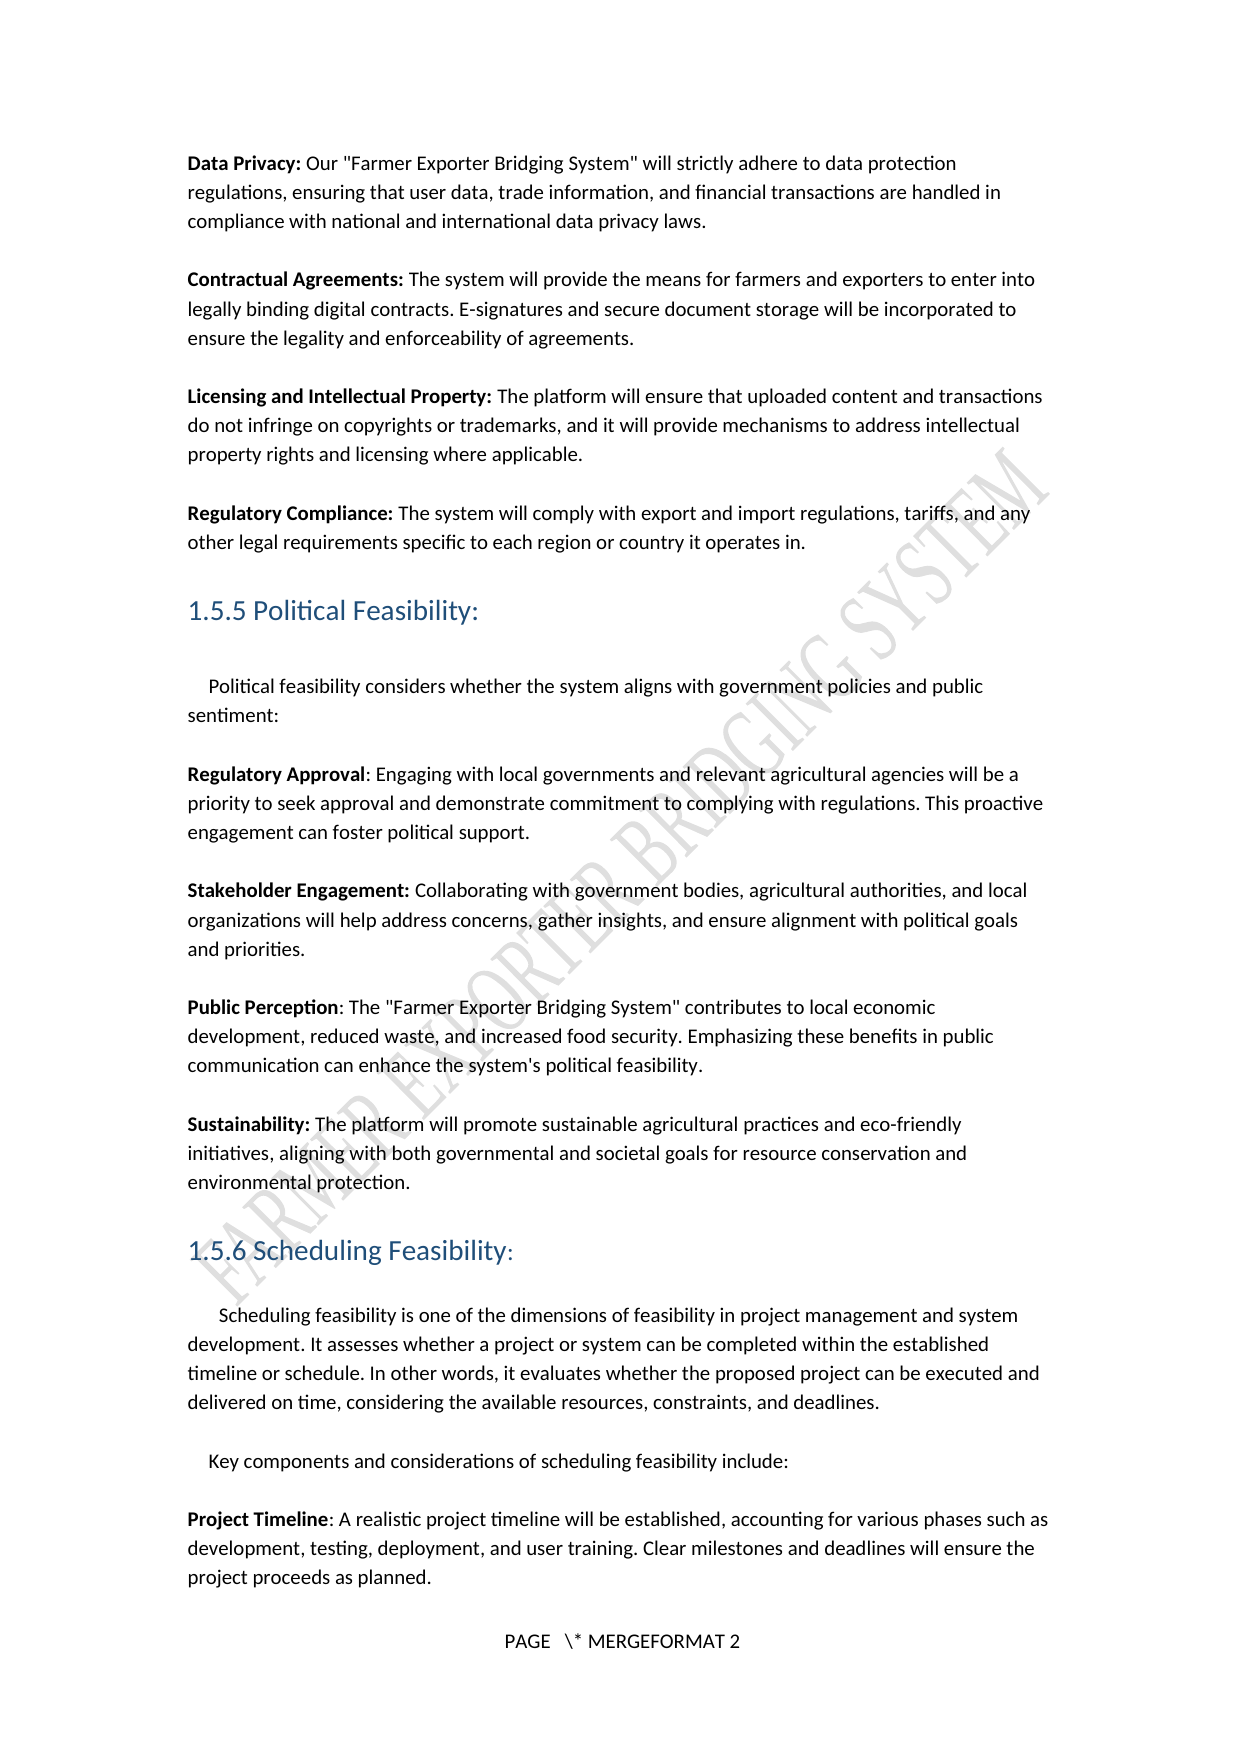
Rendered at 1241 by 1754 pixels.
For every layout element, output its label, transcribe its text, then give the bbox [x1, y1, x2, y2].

text Licensing and Intellectual Property: The platform will ensure that uploaded content and transactions do not infringe on copyrights or trademarks, and it will provide mechanisms to address intellectual property rights and licensing where applicable. [187, 383, 1053, 467]
subtitle 1.5.5 Political Feasibility: [187, 592, 1053, 627]
text Sustainability: The platform will promote sustainable agricultural practices and eco-friendly initiatives, aligning with both governmental and societal goals for resource conservation and environmental protection. [187, 1111, 1053, 1195]
text Scheduling feasibility is one of the dimensions of feasibility in project management and system development. It assesses whether a project or system can be completed within the established timeline or schedule. In other words, it evaluates whether the proposed project can be executed and delivered on time, considering the available resources, constraints, and deadlines. [187, 1302, 1053, 1415]
subtitle 1.5.6 Scheduling Feasibility: [187, 1232, 1053, 1267]
text Data Privacy: Our "Farmer Exporter Bridging System" will strictly adhere to data protection regulations, ensuring that user data, trade information, and financial transactions are handled in compliance with national and international data privacy laws. [187, 150, 1053, 234]
text Political feasibility considers whether the system aligns with government policies and public sentiment: [187, 673, 1053, 728]
text Public Perception: The "Farmer Exporter Bridging System" contributes to local economic development, reduced waste, and increased food security. Emphasizing these benefits in public communication can enhance the system's political feasibility. [187, 994, 1053, 1078]
text Project Timeline: A realistic project timeline will be established, accounting for various phases such as development, testing, deployment, and user training. Clear milestones and deadlines will ensure the project proceeds as planned. [187, 1506, 1053, 1590]
text Stakeholder Engagement: Collaborating with government bodies, agricultural authorities, and local organizations will help address concerns, gather insights, and ensure alignment with political goals and priorities. [187, 878, 1053, 961]
text Key components and considerations of scheduling feasibility include: [187, 1448, 1053, 1473]
text Contractual Agreements: The system will provide the means for farmers and exporters to enter into legally binding digital contracts. E-signatures and secure document storage will be incorporated to ensure the legality and enforceability of agreements. [187, 267, 1053, 350]
text Regulatory Compliance: The system will comply with export and import regulations, tariffs, and any other legal requirements specific to each region or country it operates in. [187, 500, 1053, 554]
text Regulatory Approval: Engaging with local governments and relevant agricultural agencies will be a priority to seek approval and demonstrate commitment to complying with regulations. This proactive engagement can foster political support. [187, 761, 1053, 845]
